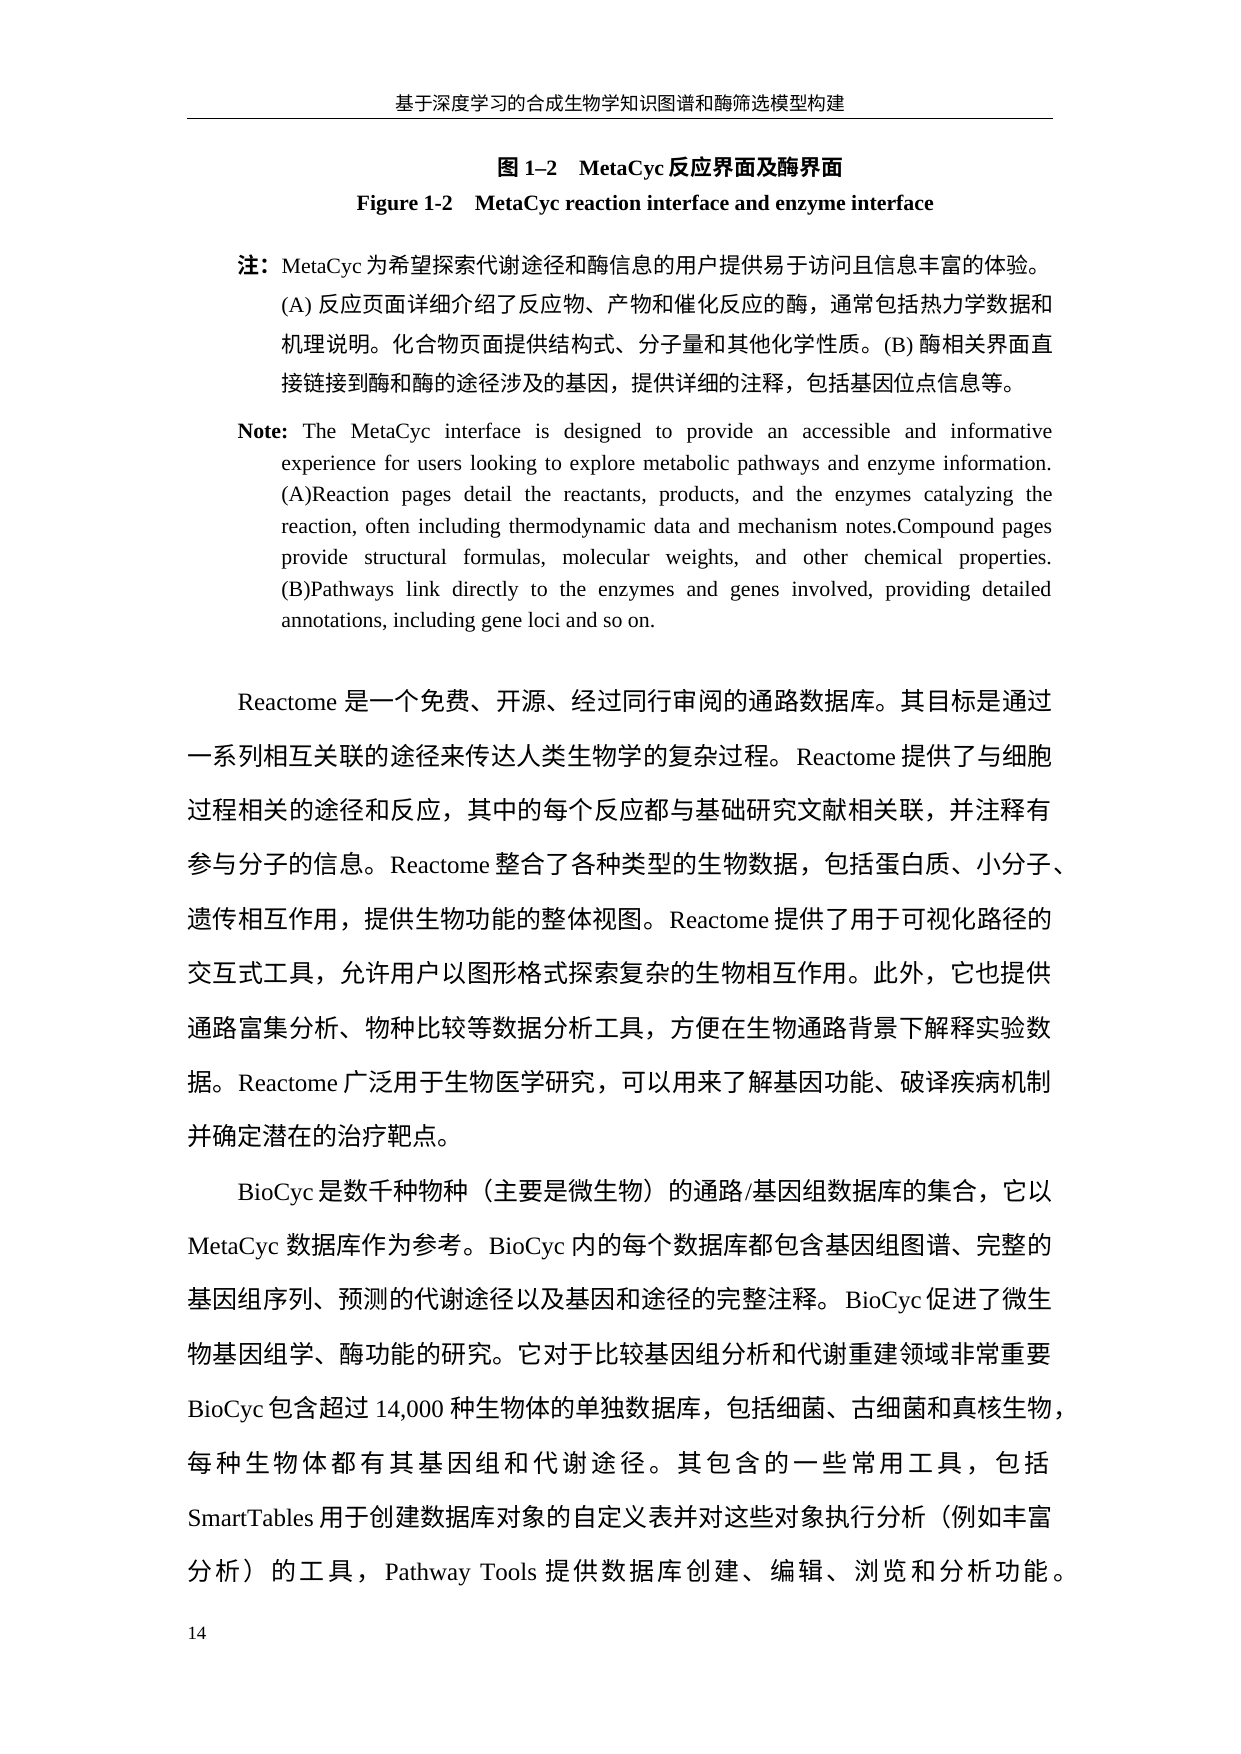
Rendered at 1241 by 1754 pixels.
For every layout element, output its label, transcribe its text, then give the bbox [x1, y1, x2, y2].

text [187, 1171, 1053, 1588]
title Note: The MetaCyc interface is designed to provide an accessible and informative experience for users looking to explore metabolic pathways and enzyme information. (A)Reaction pages detail the reactants, products, and the enzymes catalyzing the reaction, often including thermodynamic data and mechanism notes.Compound pages provide structural formulas, molecular weights, and other chemical properties.(B)Pathways link directly to the enzymes and genes involved, providing detailed annotations, including gene loci and so on. [237, 418, 1053, 632]
subtitle Figure 1-2 MetaCyc reaction interface and enzyme interface [237, 189, 1053, 215]
title 注：MetaCyc为希望探索代谢途径和酶信息的用户提供易于访问且信息丰富的体验。 (A) 反应页面详细介绍了反应物、产物和催化反应的酶，通常包括热力学数据和机理说明。化合物页面提供结构式、分子量和其他化学性质。(B) 酶相关界面直接链接到酶和酶的途径涉及的基因，提供详细的注释，包括基因位点信息等。 [237, 248, 1053, 398]
text Reactome 是一个免费、开源、经过同行审阅的通路数据库。其目标是通过一系列相互关联的途径来传达人类生物学的复杂过程。Reactome提供了与细胞过程相关的途径和反应，其中的每个反应都与基础研究文献相关联，并注释有参与分子的信息。Reactome整合了各种类型的生物数据，包括蛋白质、小分子、遗传相互作用，提供生物功能的整体视图。Reactome提供了用于可视化路径的交互式工具，允许用户以图形格式探索复杂的生物相互作用。此外，它也提供通路富集分析、物种比较等数据分析工具，方便在生物通路背景下解释实验数据。Reactome广泛用于生物医学研究，可以用来了解基因功能、破译疾病机制并确定潜在的治疗靶点。 [187, 682, 1053, 1153]
text 图 1–2 MetaCyc反应界面及酶界面 [237, 150, 1053, 182]
